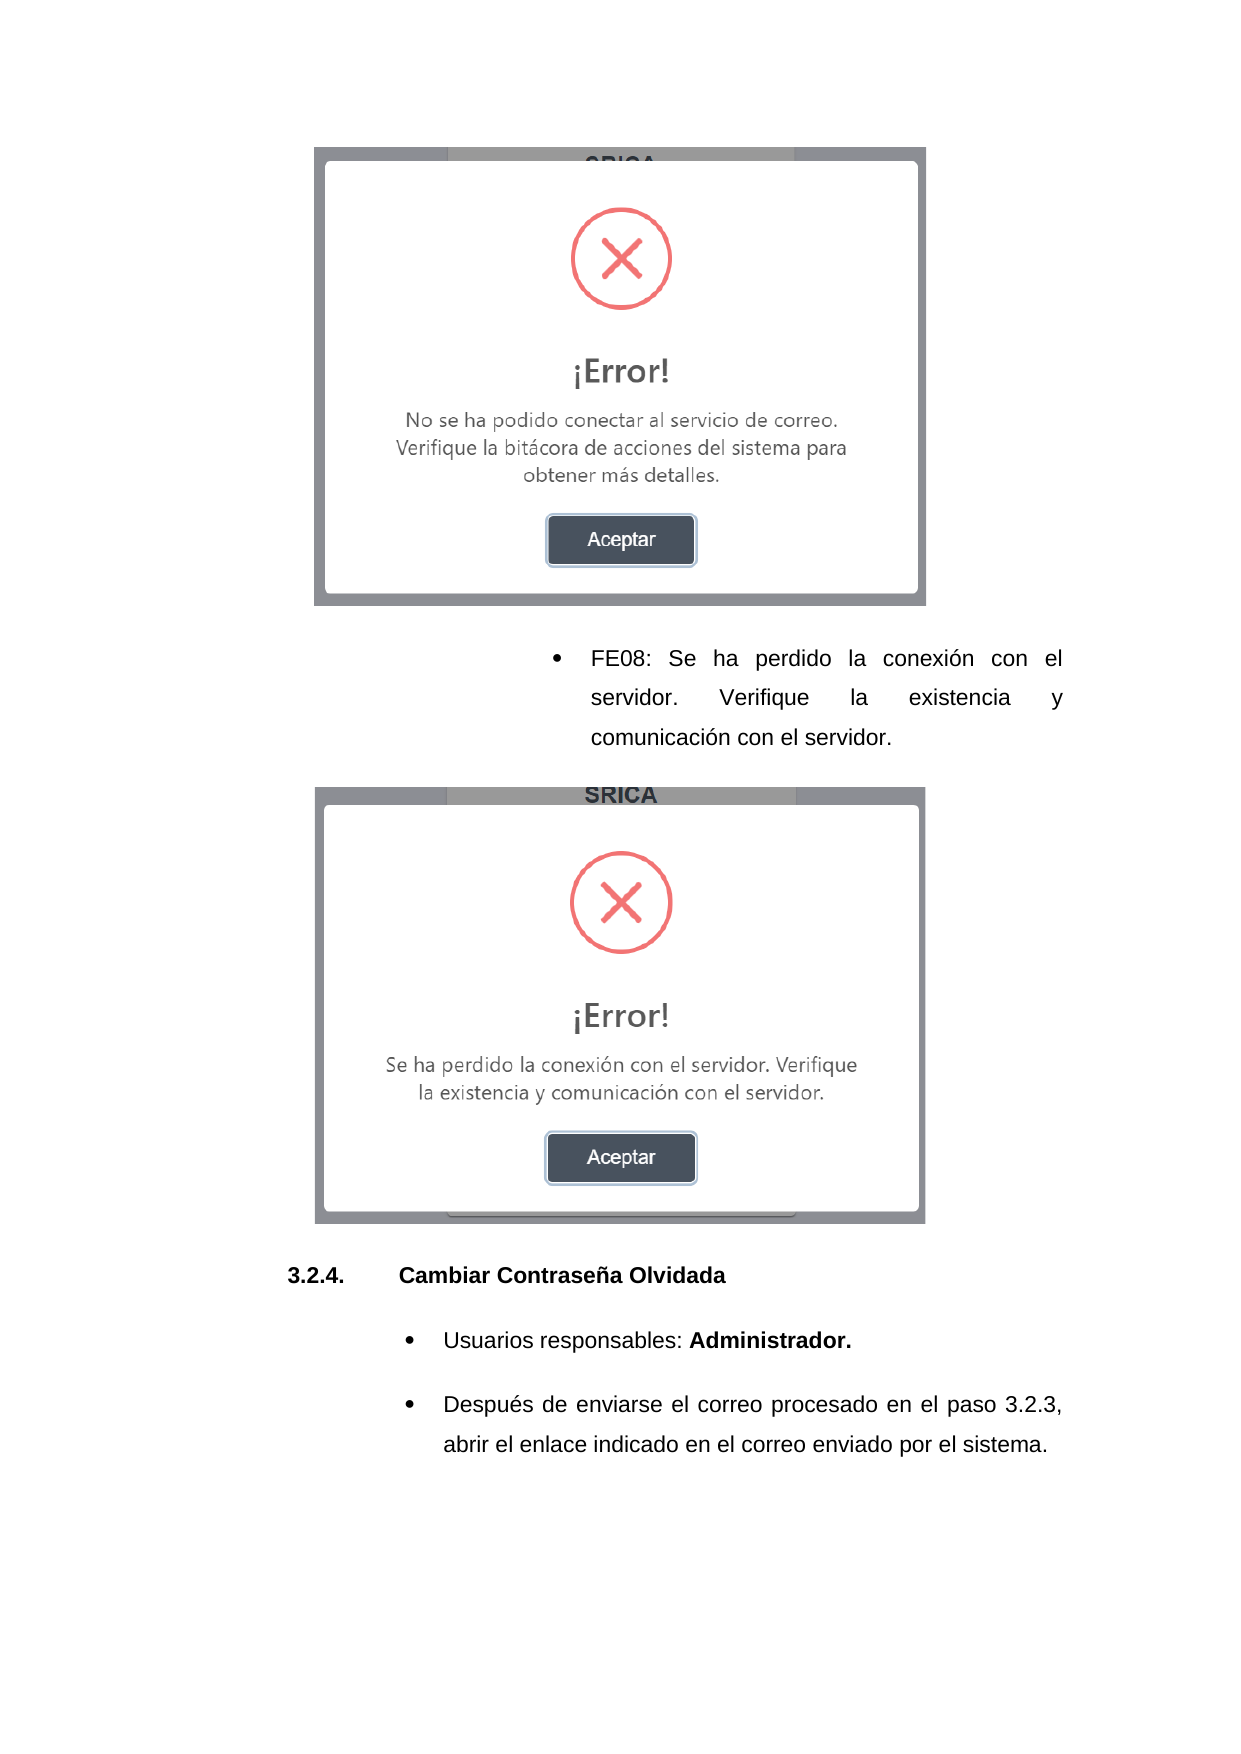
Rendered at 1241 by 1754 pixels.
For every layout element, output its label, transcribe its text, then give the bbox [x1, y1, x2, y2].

list Usuarios responsables: Administrador. [406, 1327, 1063, 1353]
picture [314, 147, 927, 606]
subtitle Cambiar Contraseña Olvidada [287, 1262, 1063, 1289]
list Después de enviarse el correo procesado en el paso 3.2.3, abrir el enlace indicado en el correo enviado por el sistema. [406, 1391, 1063, 1457]
list FE08: Se ha perdido la conexión con el servidor. Verifique la existencia y comunicación con el servidor. [553, 644, 1063, 750]
picture [314, 787, 926, 1224]
